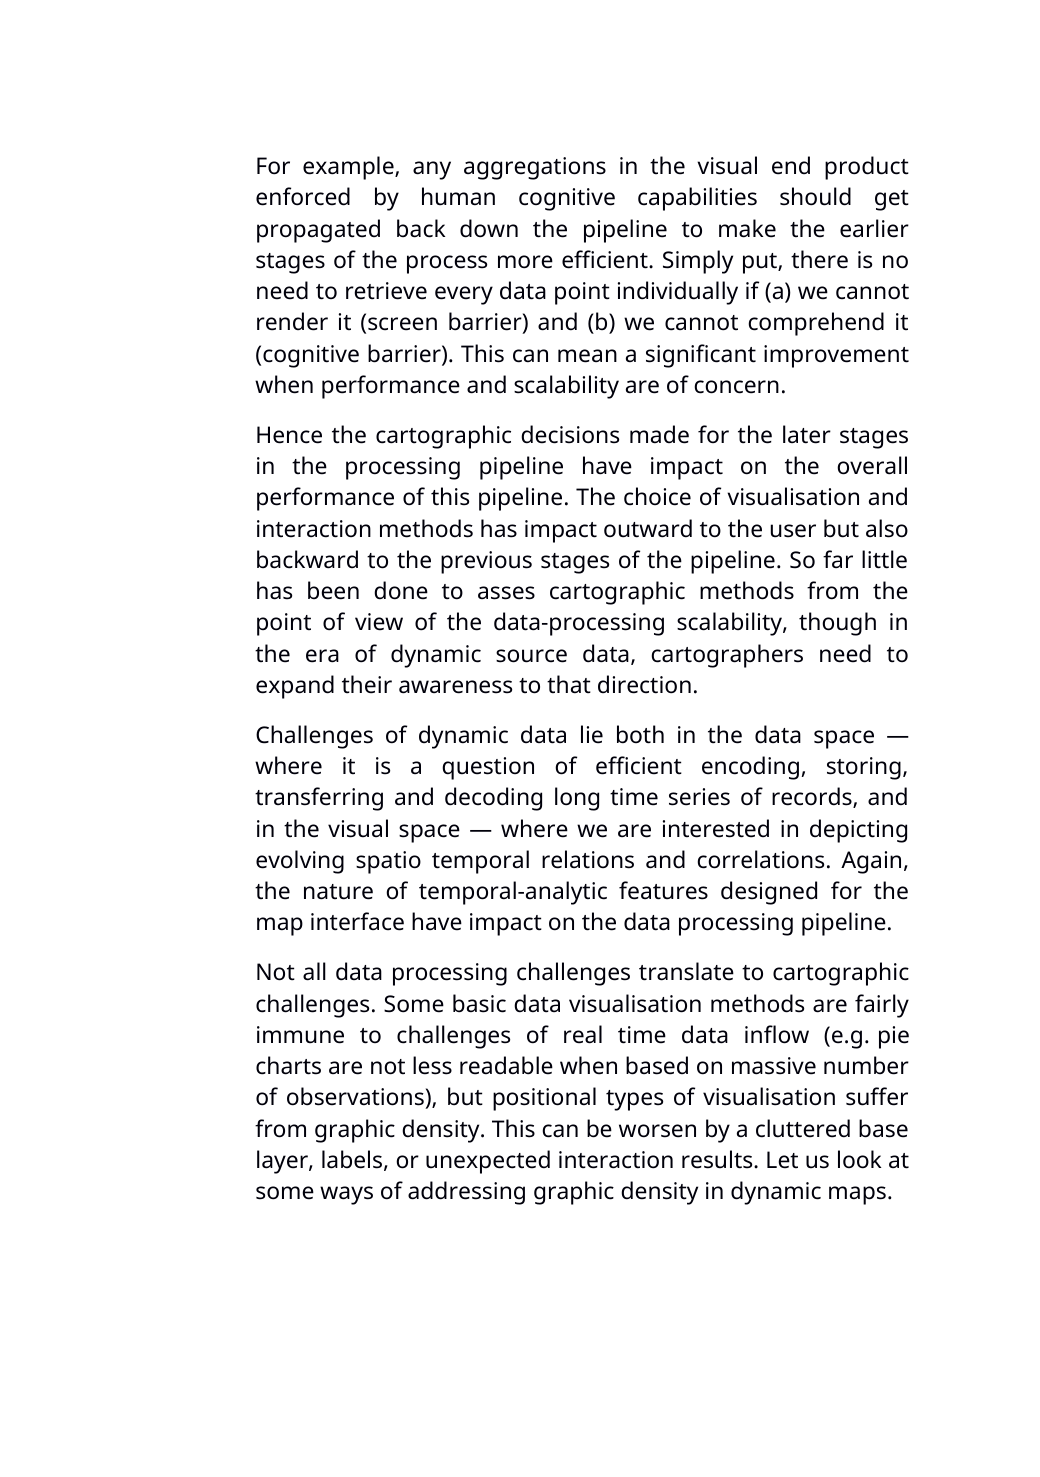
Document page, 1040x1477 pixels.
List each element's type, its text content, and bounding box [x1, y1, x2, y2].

text Challenges of dynamic data lie both in the data space — where it is a question of efficient encoding, storing, transferring and decoding long time series of records, and in the visual space — where we are interested in depicting evolving spatio temporal relations and correlations. Again, the nature of temporal-analytic features designed for the map interface have impact on the data processing pipeline. [255, 719, 910, 937]
text Hence the cartographic decisions made for the later stages in the processing pipeline have impact on the overall performance of this pipeline. The choice of visualisation and interaction methods has impact outward to the user but also backward to the previous stages of the pipeline. So far little has been done to asses cartographic methods from the point of view of the data-processing scalability, though in the era of dynamic source data, cartographers need to expand their awareness to that direction. [255, 419, 910, 700]
text Not all data processing challenges translate to cartographic challenges. Some basic data visualisation methods are fairly immune to challenges of real time data inflow (e.g. pie charts are not less readable when based on massive number of observations), but positional types of visualisation suffer from graphic density. This can be worsen by a cluttered base layer, labels, or unexpected interaction results. Let us look at some ways of addressing graphic density in dynamic maps. [255, 956, 910, 1206]
text For example, any aggregations in the visual end product enforced by human cognitive capabilities should get propagated back down the pipeline to make the earlier stages of the process more efficient. Simply put, there is no need to retrieve every data point individually if (a) we cannot render it (screen barrier) and (b) we cannot comprehend it (cognitive barrier). This can mean a significant improvement when performance and scalability are of concern. [255, 150, 910, 400]
